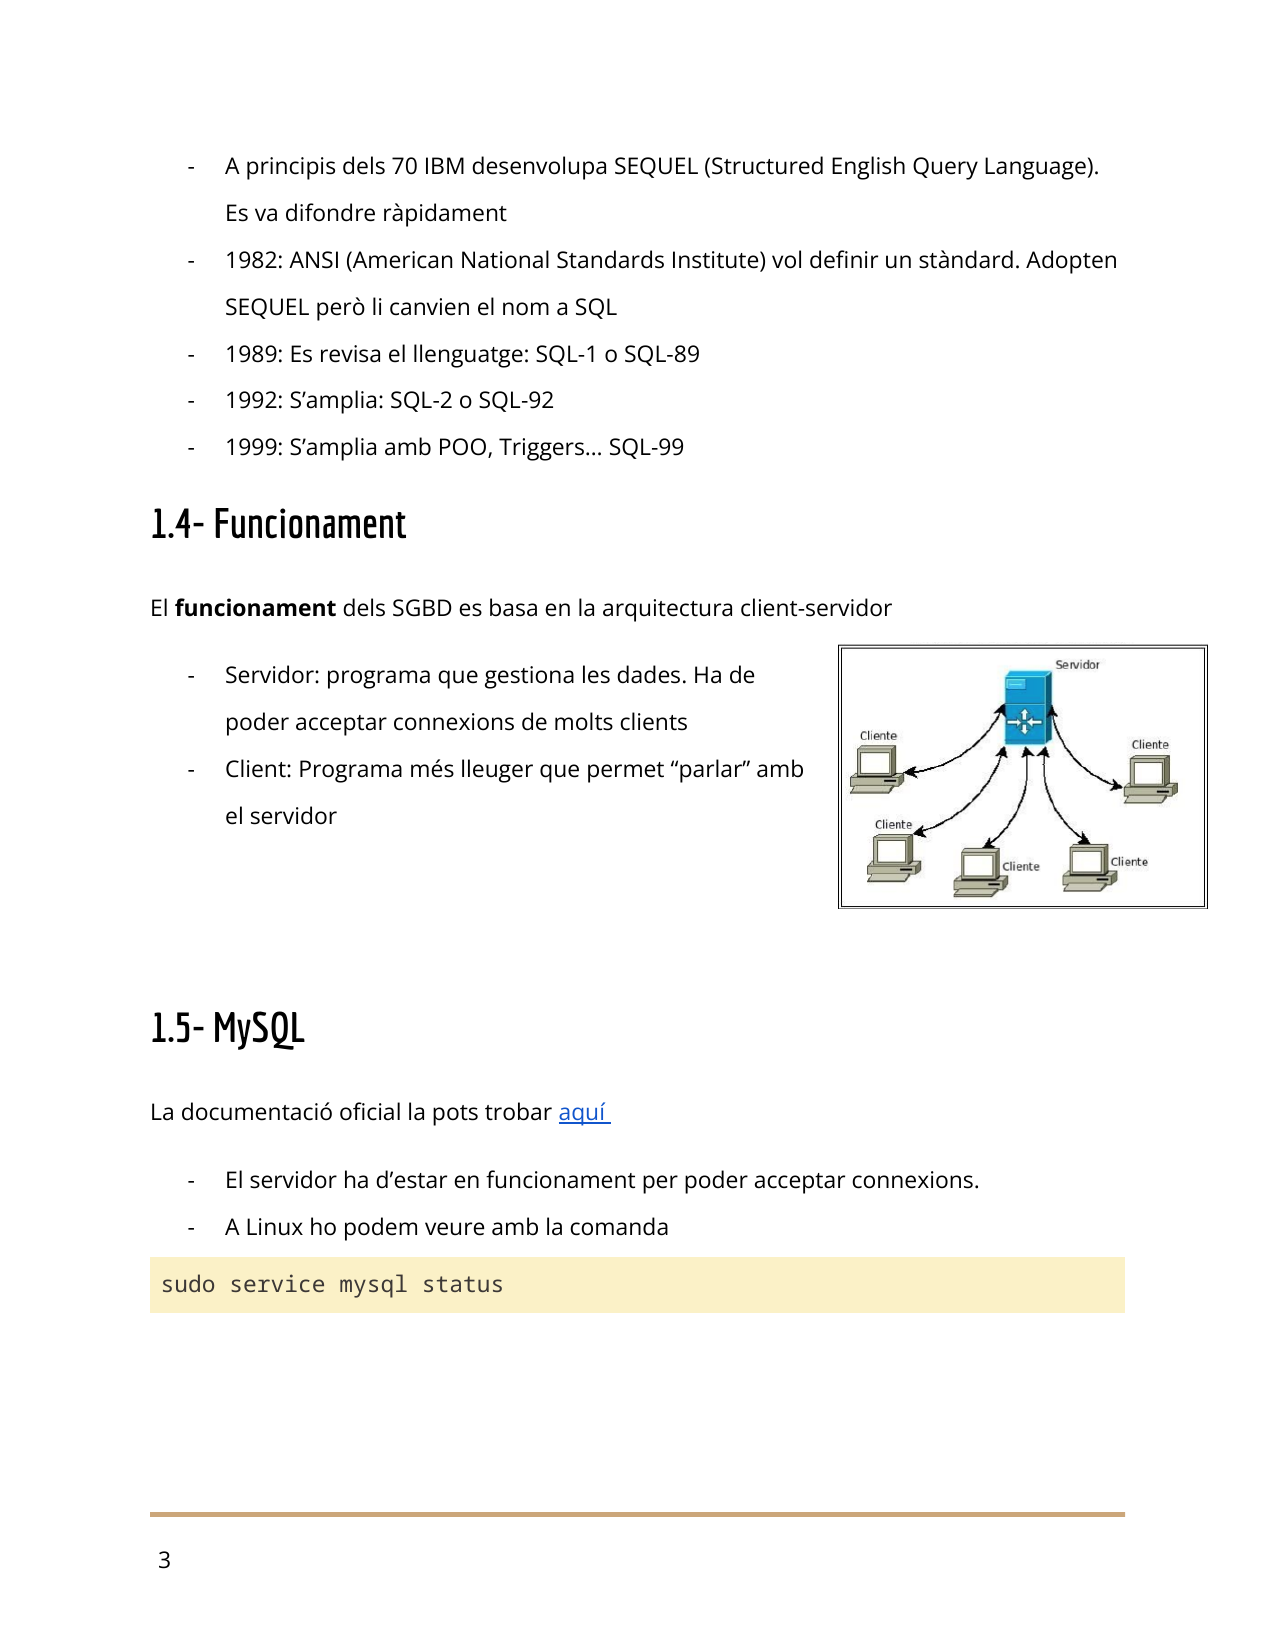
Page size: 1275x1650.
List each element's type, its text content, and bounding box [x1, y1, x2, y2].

list A principis dels 70 IBM desenvolupa SEQUEL (Structured English Query Language). Es va difondre ràpidament [187, 150, 1125, 228]
list 1992: S’amplia: SQL-2 o SQL-92 [187, 384, 1125, 416]
picture [150, 1512, 1125, 1517]
table_header sudo service mysql status [150, 1257, 1125, 1313]
list 1982: ANSI (American National Standards Institute) vol definir un stàndard. Adopten SEQUEL però li canvien el nom a SQL [187, 244, 1125, 322]
list 1999: S’amplia amb POO, Triggers… SQL-99 [187, 431, 1125, 462]
list A Linux ho podem veure amb la comanda [187, 1210, 1125, 1242]
list El servidor ha d’estar en funcionament per poder acceptar connexions. [187, 1163, 1125, 1195]
picture [836, 642, 1209, 909]
text La documentació oficial la pots trobar aquí [150, 1096, 1125, 1127]
list Servidor: programa que gestiona les dades. Ha de poder acceptar connexions de molts clients [187, 659, 836, 737]
subtitle 1.5- MySQL [150, 1003, 1125, 1051]
list 1989: Es revisa el llenguatge: SQL-1 o SQL-89 [187, 337, 1125, 369]
list Client: Programa més lleuger que permet “parlar” amb el servidor [187, 753, 836, 831]
text El funcionament dels SGBD es basa en la arquitectura client-servidor [150, 592, 1125, 623]
subtitle 1.4- Funcionament [150, 499, 1125, 547]
